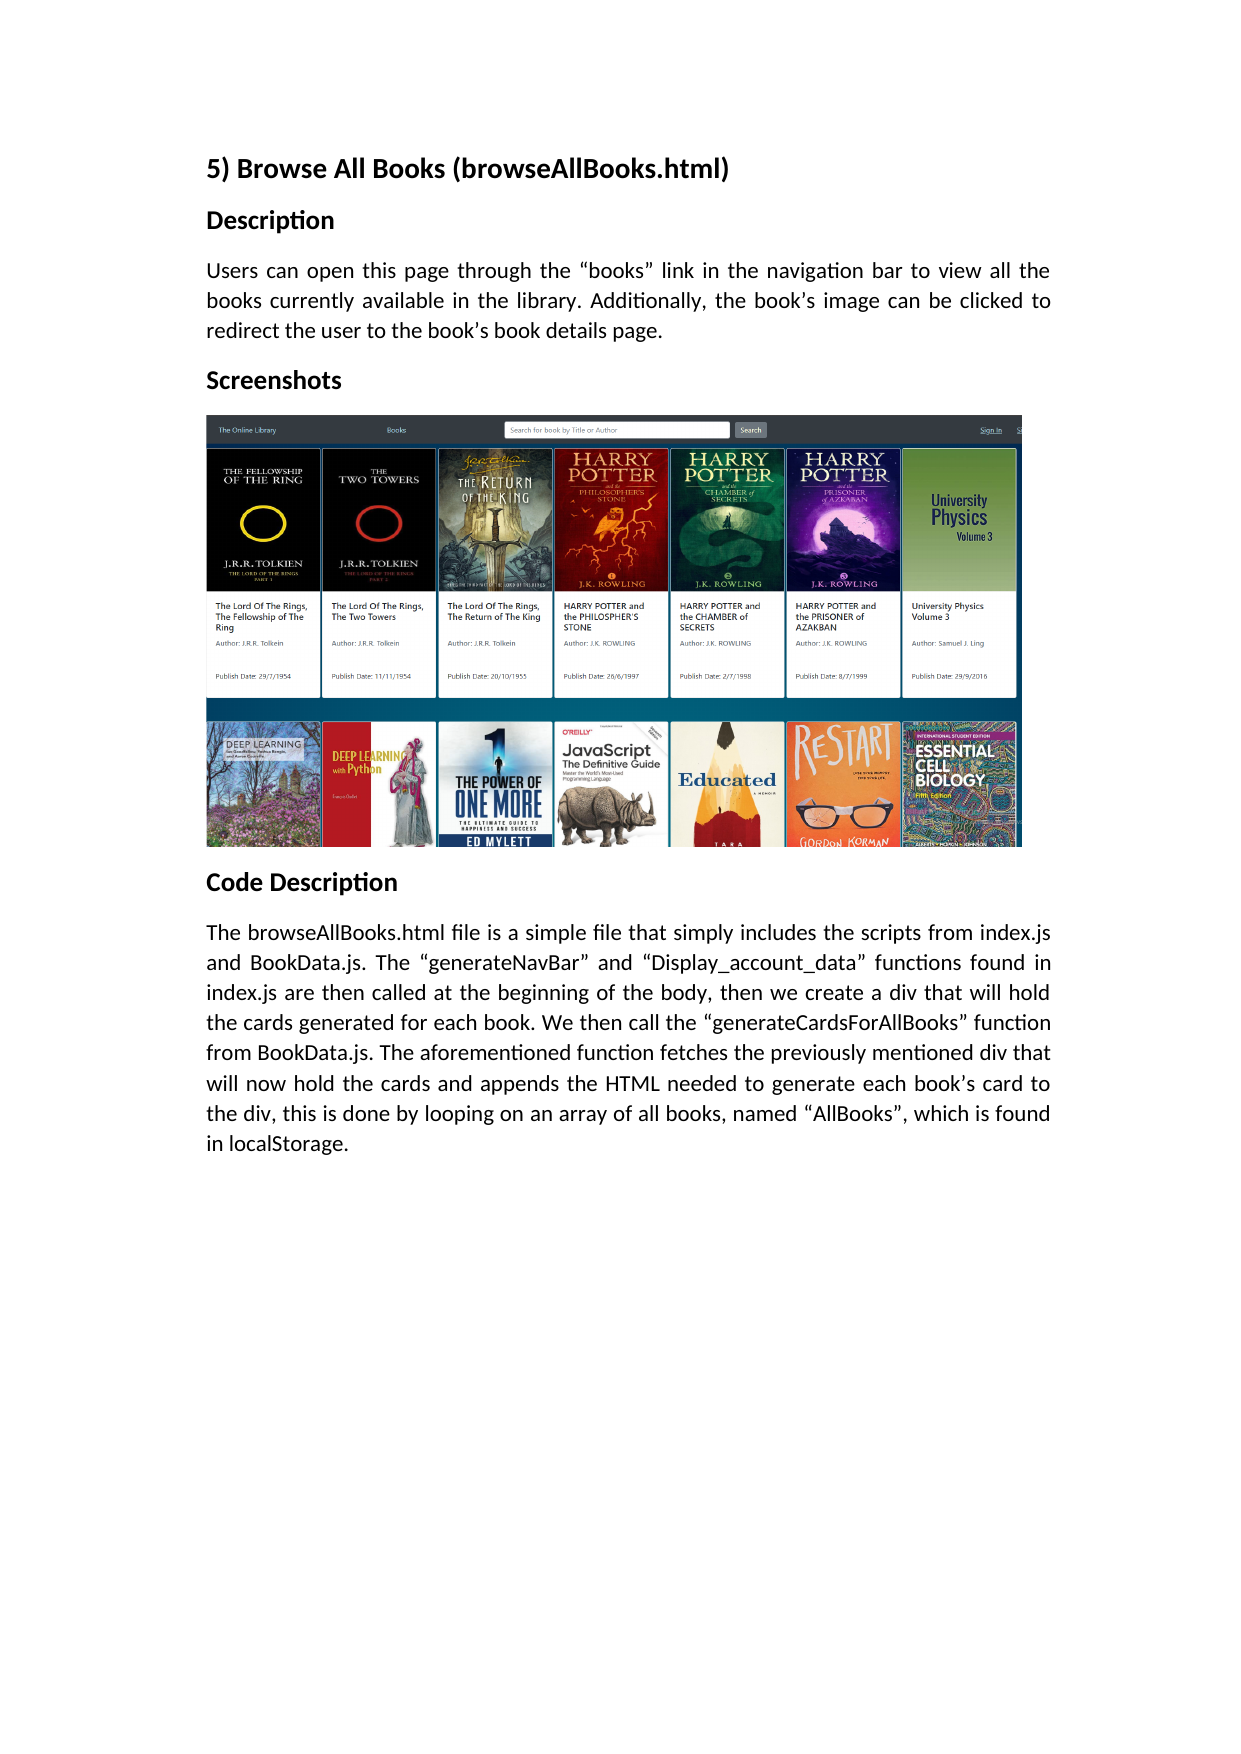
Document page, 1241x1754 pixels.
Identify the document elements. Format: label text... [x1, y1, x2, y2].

picture [206, 415, 1022, 715]
subtitle Code Description [206, 865, 1053, 898]
picture [903, 722, 1017, 847]
text The browseAllBooks.html file is a simple file that simply includes the scripts from index.js and BookData.js. The “generateNavBar” and “Display_account_data” functions found in index.js are then called at the beginning of the body, then we create a div that will hold the cards generated for each book. We then call the “generateCardsForAllBooks” function from BookData.js. The aforementioned function fetches the previously mentioned div that will now hold the cards and appends the HTML needed to generate each book’s card to the div, this is done by looping on an array of all books, named “AllBooks”, which is found in localStorage. [206, 918, 1053, 1157]
picture [323, 722, 435, 847]
picture [787, 722, 900, 847]
subtitle Screenshots [206, 363, 1053, 396]
text Users can open this page through the “books” link in the navigation bar to view all the books currently available in the library. Additionally, the book’s image can be clicked to redirect the user to the book’s book details page. [206, 256, 1053, 344]
picture [206, 722, 320, 847]
subtitle 5) Browse All Books (browseAllBooks.html) [206, 150, 1053, 186]
subtitle Description [206, 203, 1053, 236]
picture [439, 722, 784, 847]
